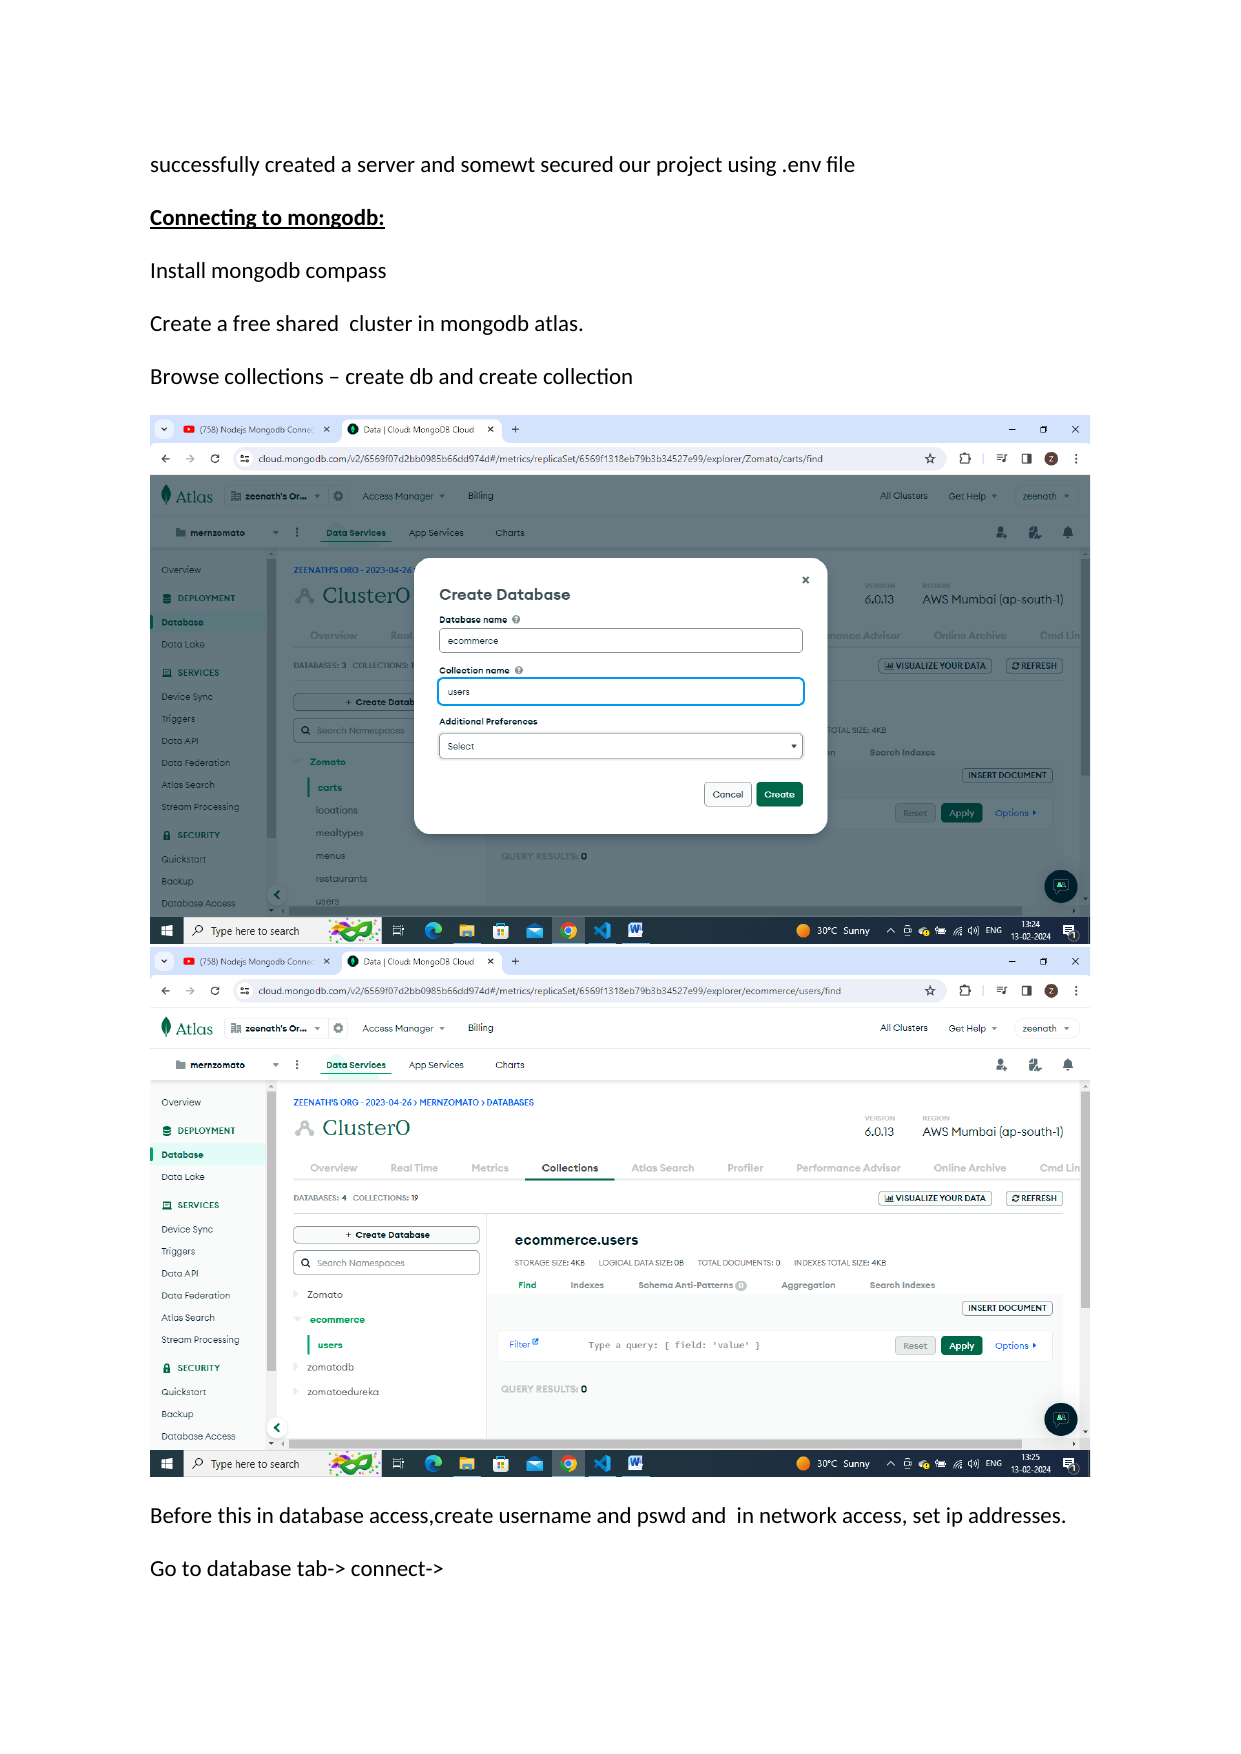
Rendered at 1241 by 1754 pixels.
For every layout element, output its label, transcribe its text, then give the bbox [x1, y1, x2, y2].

text Connecting to mongodb: [150, 203, 1090, 231]
text Go to database tab-> connect-> [150, 1554, 1090, 1582]
text Browse collections – create db and create collection [150, 362, 1090, 390]
text Before this in database access,create username and pswd and in network access, set ip addresses. [150, 1501, 1090, 1529]
text Create a free shared cluster in mongodb atlas. [150, 309, 1090, 337]
text successfully created a server and somewt secured our project using .env file [150, 150, 1090, 178]
text Install mongodb compass [150, 256, 1090, 284]
picture [150, 947, 1091, 1477]
picture [150, 415, 1091, 944]
